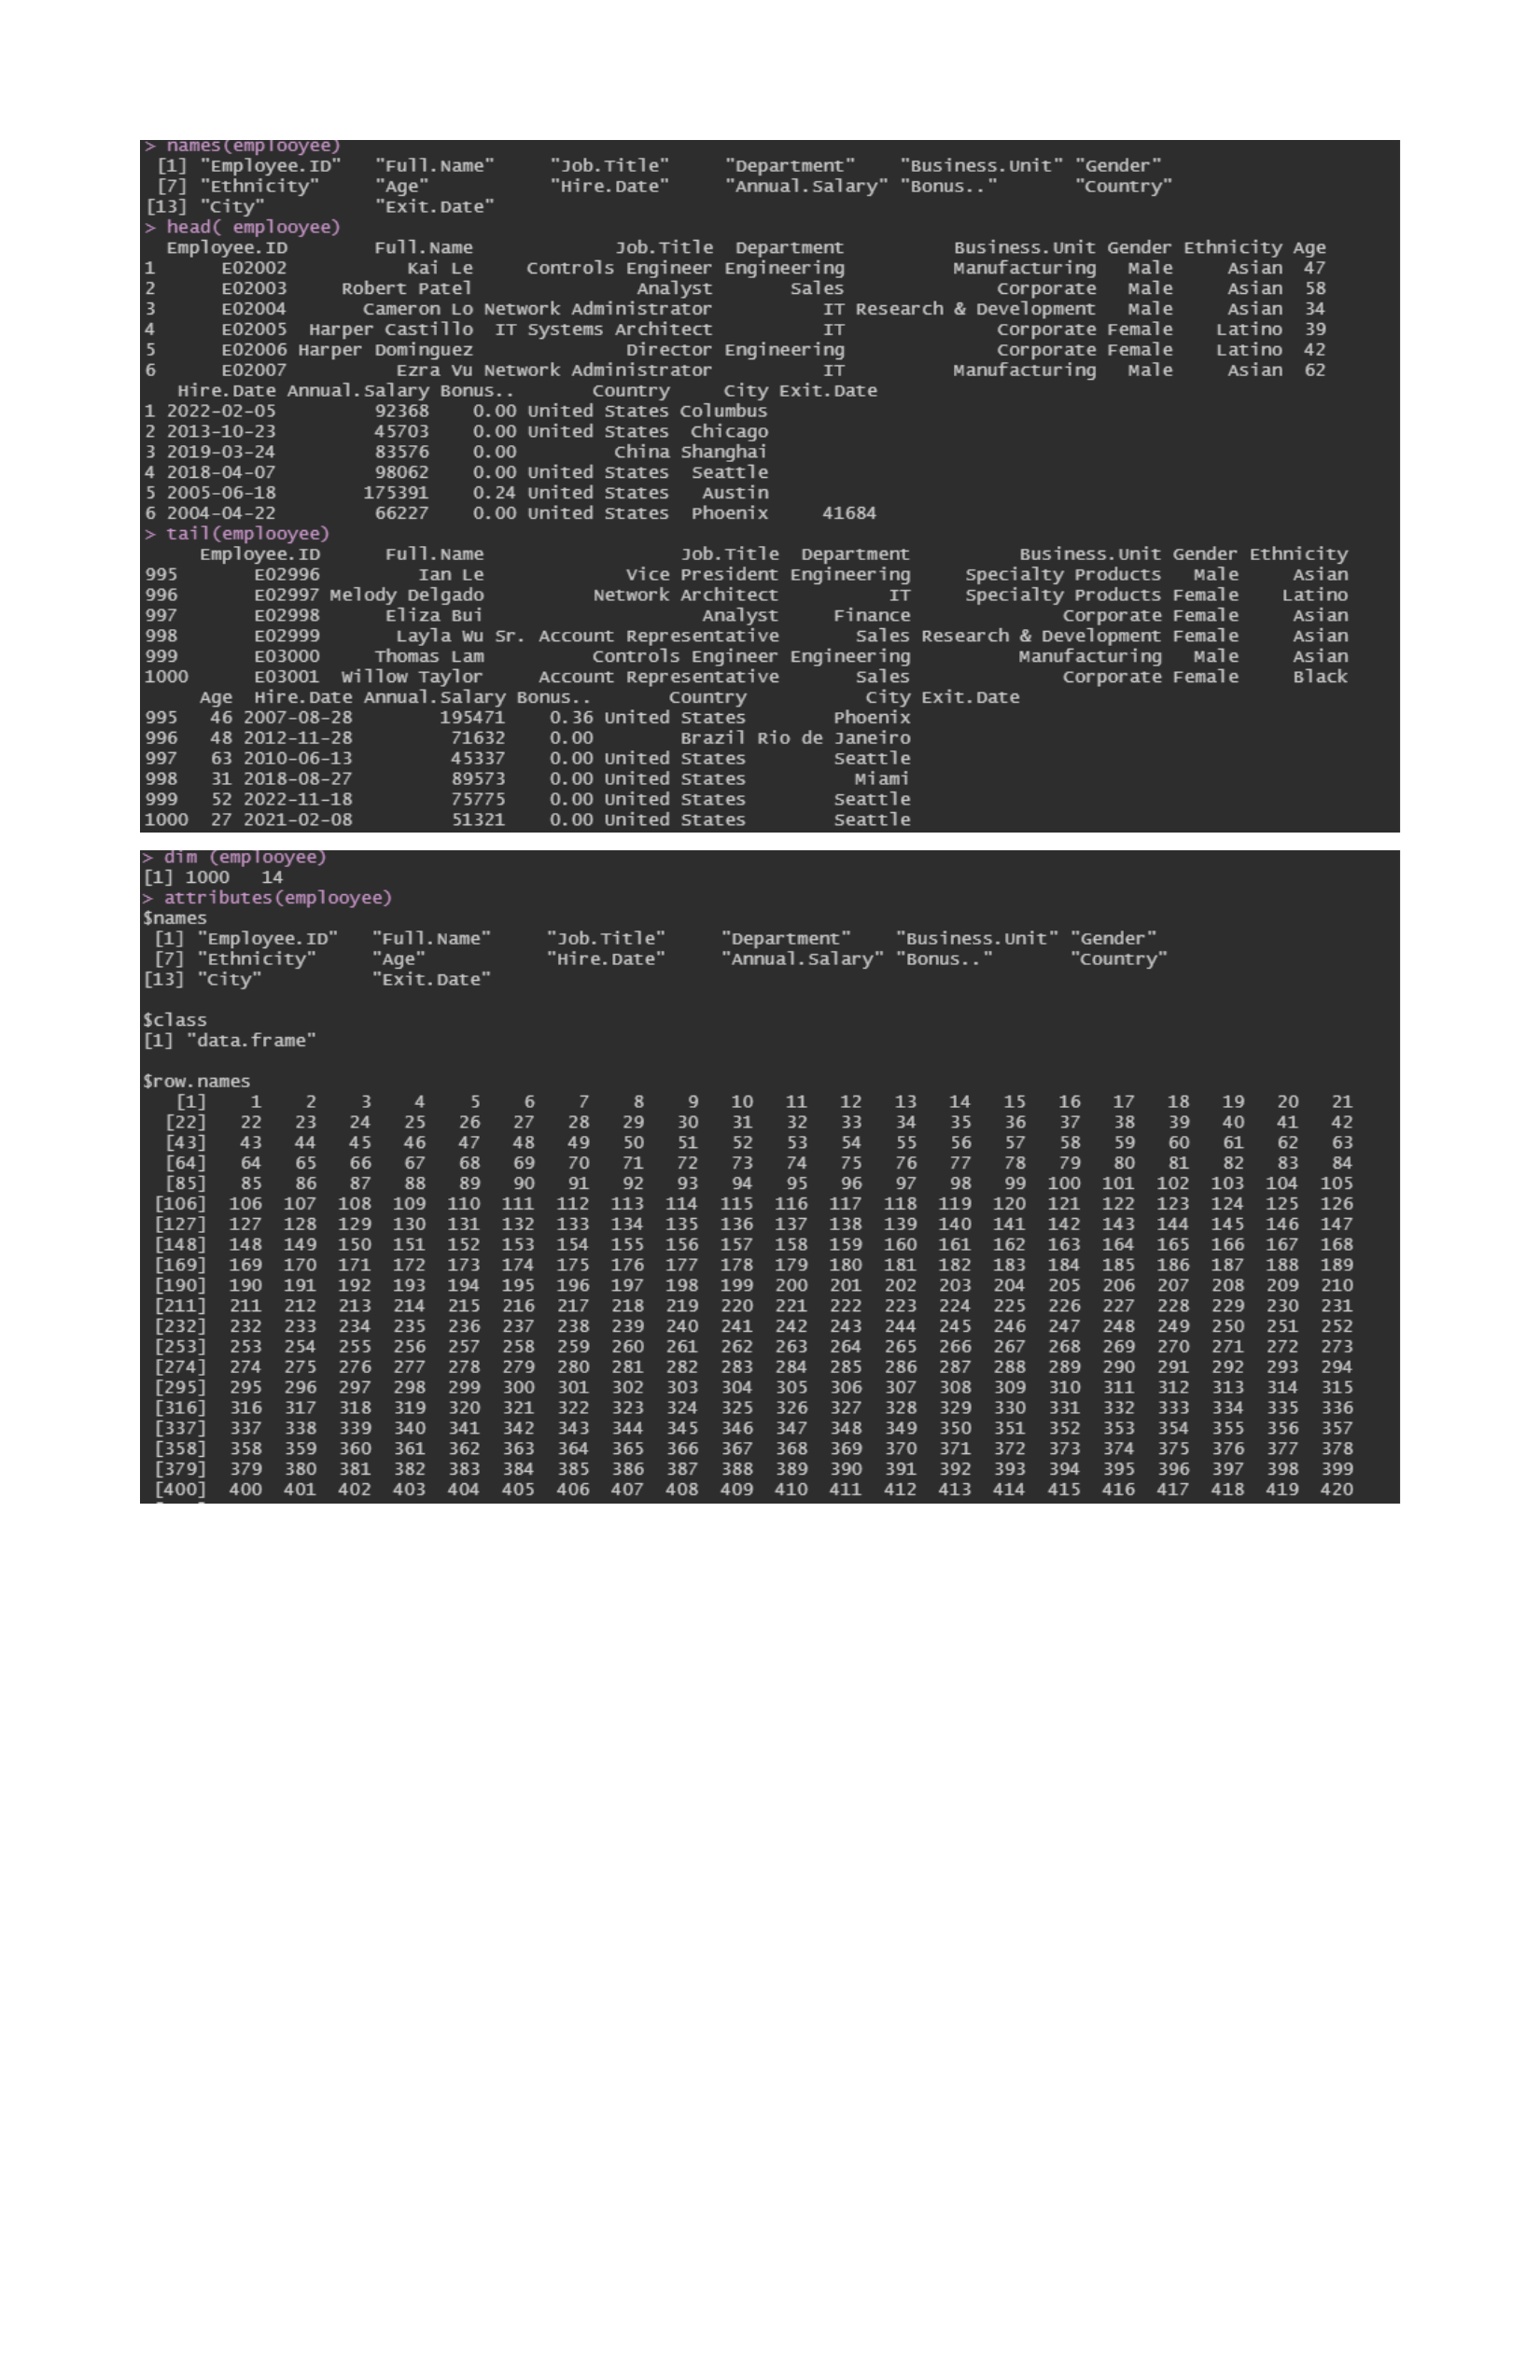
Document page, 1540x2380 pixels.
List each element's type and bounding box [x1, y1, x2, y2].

picture [140, 850, 1400, 1504]
picture [140, 140, 1400, 833]
